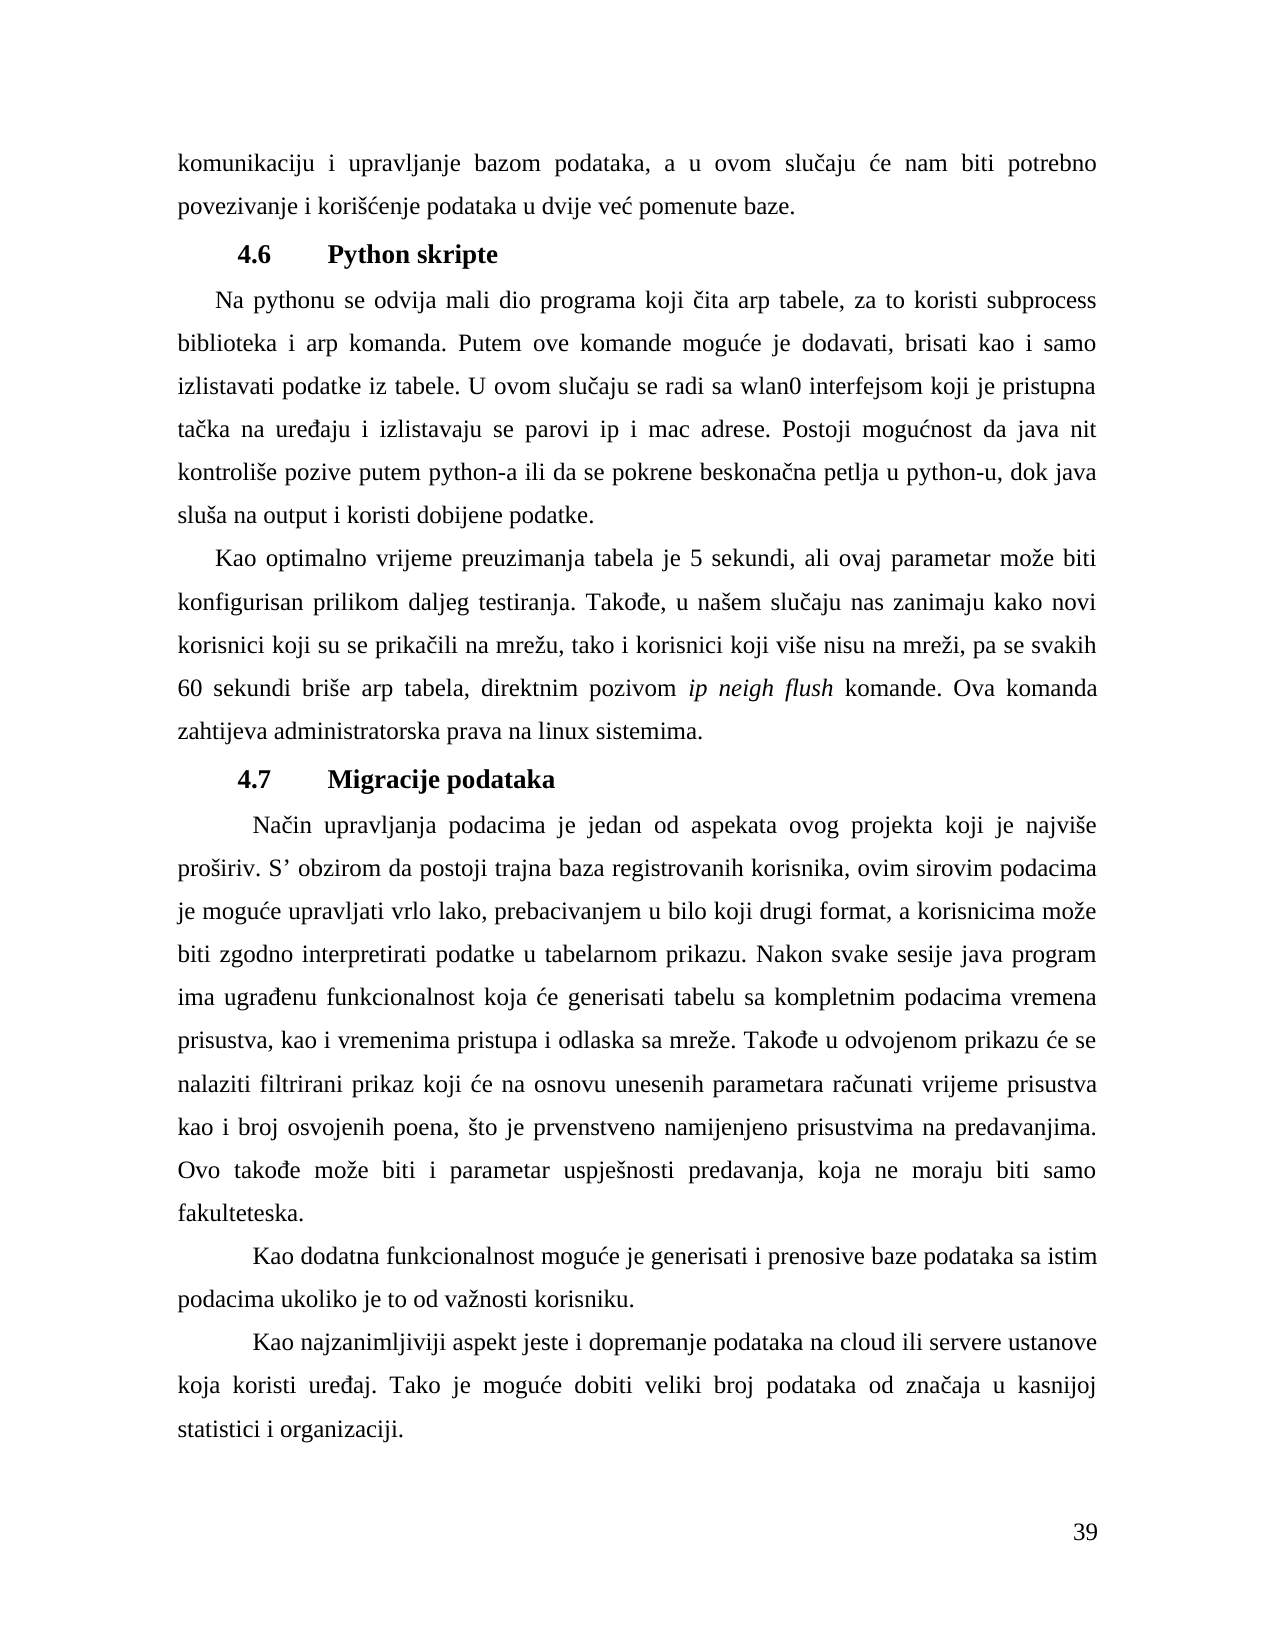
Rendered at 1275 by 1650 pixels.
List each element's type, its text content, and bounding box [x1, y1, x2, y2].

text Kao dodatna funkcionalnost moguće je generisati i prenosive baze podataka sa istim podacima ukoliko je to od važnosti korisniku. [177, 1241, 1098, 1313]
text Način upravljanja podacima je jedan od aspekata ovog projekta koji je najviše proširiv. S’ obzirom da postoji trajna baza registrovanih korisnika, ovim sirovim podacima je moguće upravljati vrlo lako, prebacivanjem u bilo koji drugi format, a korisnicima može biti zgodno interpretirati podatke u tabelarnom prikazu. Nakon svake sesije java program ima ugrađenu funkcionalnost koja će generisati tabelu sa kompletnim podacima vremena prisustva, kao i vremenima pristupa i odlaska sa mreže. Takođe u odvojenom prikazu će se nalaziti filtrirani prikaz koji će na osnovu unesenih parametara računati vrijeme prisustva kao i broj osvojenih poena, što je prvenstveno namijenjeno prisustvima na predavanjima. Ovo takođe može biti i parametar uspješnosti predavanja, koja ne moraju biti samo fakulteteska. [177, 810, 1098, 1227]
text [177, 148, 1098, 219]
text Na pythonu se odvija mali dio programa koji čita arp tabele, za to koristi subprocess biblioteka i arp komanda. Putem ove komande moguće je dodavati, brisati kao i samo izlistavati podatke iz tabele. U ovom slučaju se radi sa wlan0 interfejsom koji je pristupna tačka na uređaju i izlistavaju se parovi ip i mac adrese. Postoji mogućnost da java nit kontroliše pozive putem python-a ili da se pokrene beskonačna petlja u python-u, dok java sluša na output i koristi dobijene podatke. [177, 285, 1098, 529]
subtitle Migracije podataka [237, 763, 1098, 794]
text Kao optimalno vrijeme preuzimanja tabela je 5 sekundi, ali ovaj parametar može biti konfigurisan prilikom daljeg testiranja. Takođe, u našem slučaju nas zanimaju kako novi korisnici koji su se prikačili na mrežu, tako i korisnici koji više nisu na mreži, pa se svakih 60 sekundi briše arp tabela, direktnim pozivom ip neigh flush komande. Ova komanda zahtijeva administratorska prava na linux sistemima. [177, 543, 1098, 745]
subtitle Python skripte [237, 238, 1098, 269]
text Kao najzanimljiviji aspekt jeste i dopremanje podataka na cloud ili servere ustanove koja koristi uređaj. Tako je moguće dobiti veliki broj podataka od značaja u kasnijoj statistici i organizaciji. [177, 1327, 1098, 1442]
